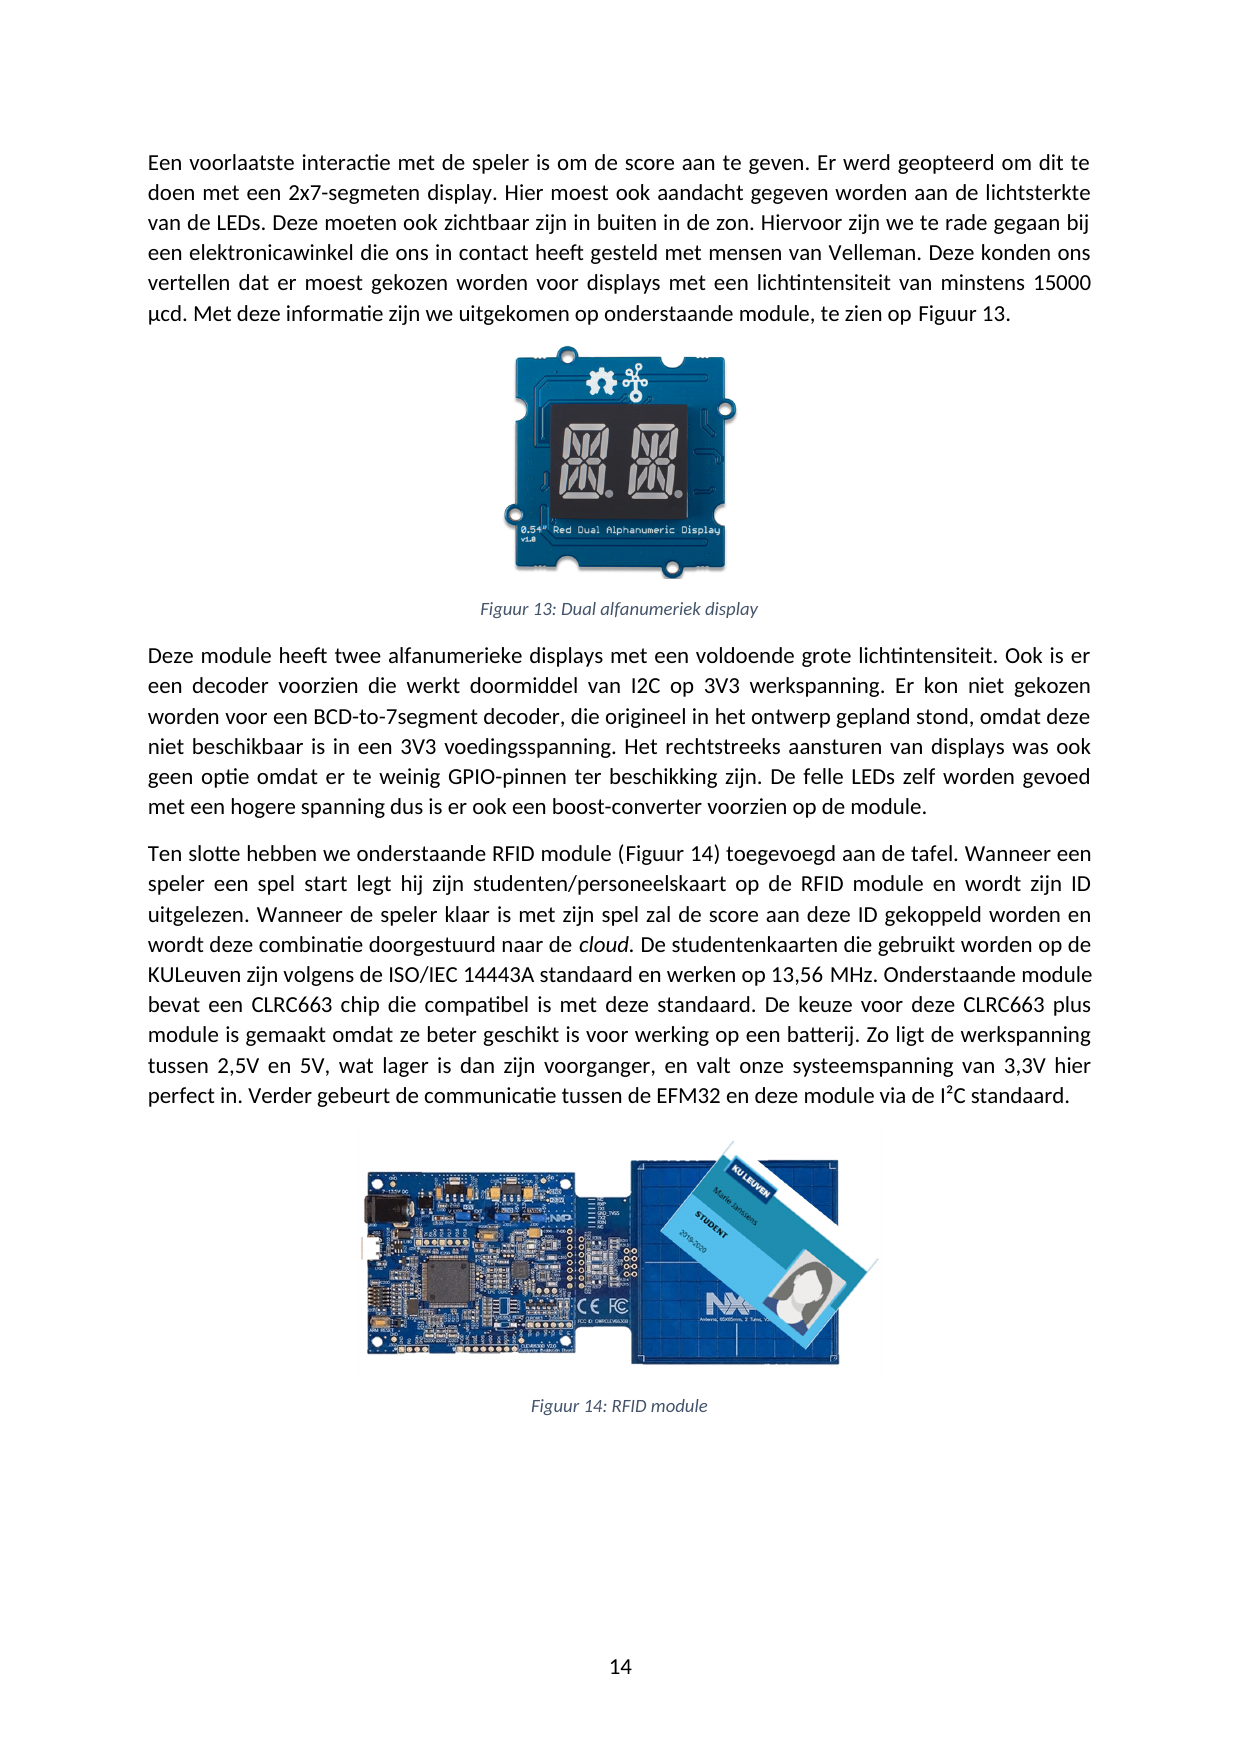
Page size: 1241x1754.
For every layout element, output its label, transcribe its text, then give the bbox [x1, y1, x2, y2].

text Ten slotte hebben we onderstaande RFID module (Figuur 14) toegevoegd aan de tafel. Wanneer een speler een spel start legt hij zijn studenten/personeelskaart op de RFID module en wordt zijn ID uitgelezen. Wanneer de speler klaar is met zijn spel zal de score aan deze ID gekoppeld worden en wordt deze combinatie doorgestuurd naar de cloud. De studentenkaarten die gebruikt worden op de KULeuven zijn volgens de ISO/IEC 14443A standaard en werken op 13,56 MHz. Onderstaande module bevat een CLRC663 chip die compatibel is met deze standaard. De keuze voor deze CLRC663 plus module is gemaakt omdat ze beter geschikt is voor werking op een batterij. Zo ligt de werkspanning tussen 2,5V en 5V, wat lager is dan zijn voorganger, en valt onze systeemspanning van 3,3V hier perfect in. Verder gebeurt de communicatie tussen de EFM32 en deze module via de I²C standaard. [148, 839, 1093, 1109]
picture [407, 345, 833, 579]
text Deze module heeft twee alfanumerieke displays met een voldoende grote lichtintensiteit. Ook is er een decoder voorzien die werkt doormiddel van I2C op 3V3 werkspanning. Er kon niet gekozen worden voor een BCD-to-7segment decoder, die origineel in het ontwerp gepland stond, omdat deze niet beschikbaar is in een 3V3 voedingsspanning. Het rechtstreeks aansturen van displays was ook geen optie omdat er te weinig GPIO-pinnen ter beschikking zijn. De felle LEDs zelf worden gevoed met een hogere spanning dus is er ook een boost-converter voorzien op de module. [148, 641, 1093, 820]
picture [356, 1127, 884, 1376]
text Een voorlaatste interactie met de speler is om de score aan te geven. Er werd geopteerd om dit te doen met een 2x7-segmeten display. Hier moest ook aandacht gegeven worden aan de lichtsterkte van de LEDs. Deze moeten ook zichtbaar zijn in buiten in de zon. Hiervoor zijn we te rade gegaan bij een elektronicawinkel die ons in contact heeft gesteld met mensen van Velleman. Deze konden ons vertellen dat er moest gekozen worden voor displays met een lichtintensiteit van minstens 15000 µcd. Met deze informatie zijn we uitgekomen op onderstaande module, te zien op Figuur 13. [148, 148, 1093, 327]
